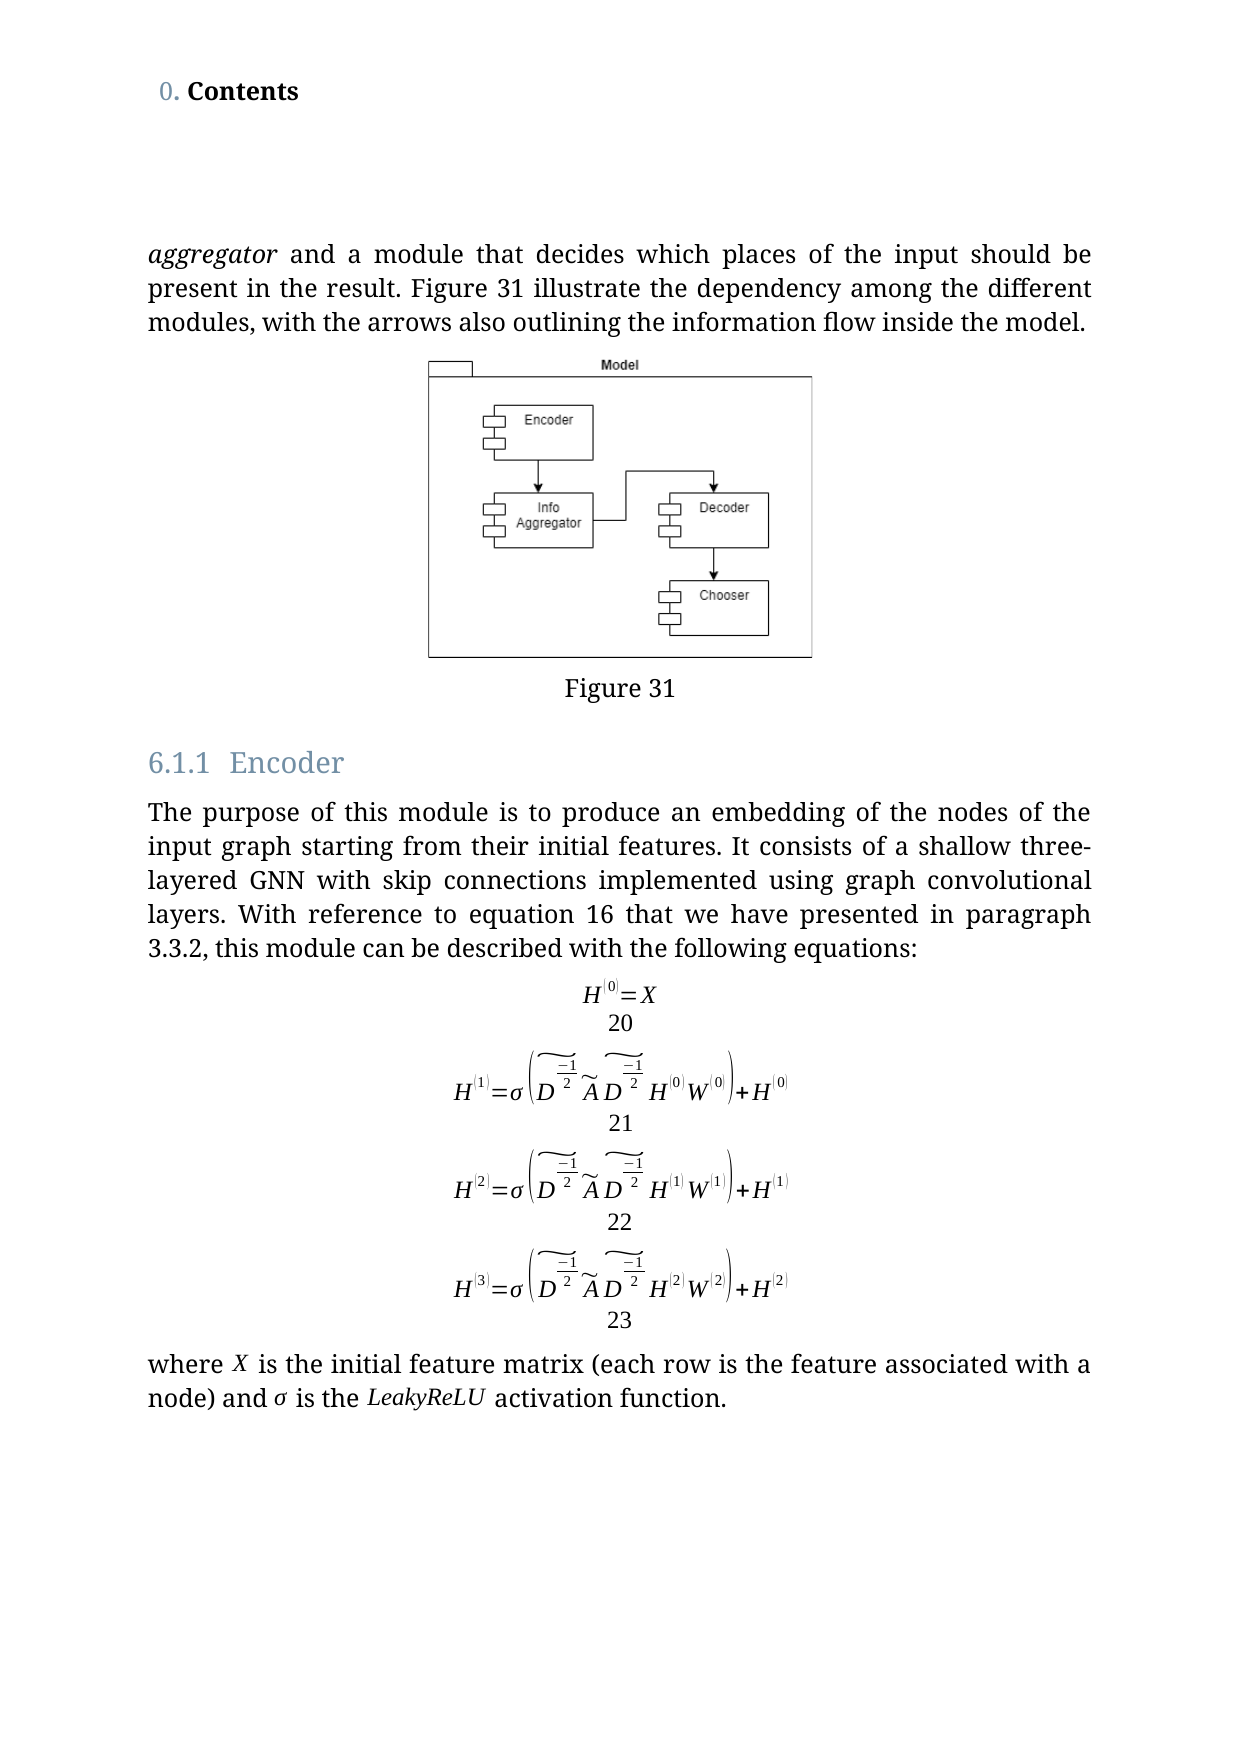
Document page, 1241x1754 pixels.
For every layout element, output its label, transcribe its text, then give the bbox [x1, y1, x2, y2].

text The purpose of this module is to produce an embedding of the nodes of the input graph starting from their initial features. It consists of a shallow three-layered GNN with skip connections implemented using graph convolutional layers. With reference to equation 16 that we have presented in paragraph 3.3.2, this module can be described with the following equations: [148, 794, 1092, 964]
picture [428, 351, 813, 658]
text Figure 31 [148, 671, 1092, 704]
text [148, 236, 1092, 338]
subtitle Encoder [148, 742, 1092, 782]
text where is the initial feature matrix (each row is the feature associated with a node) and is the activation function. [148, 1346, 1092, 1414]
